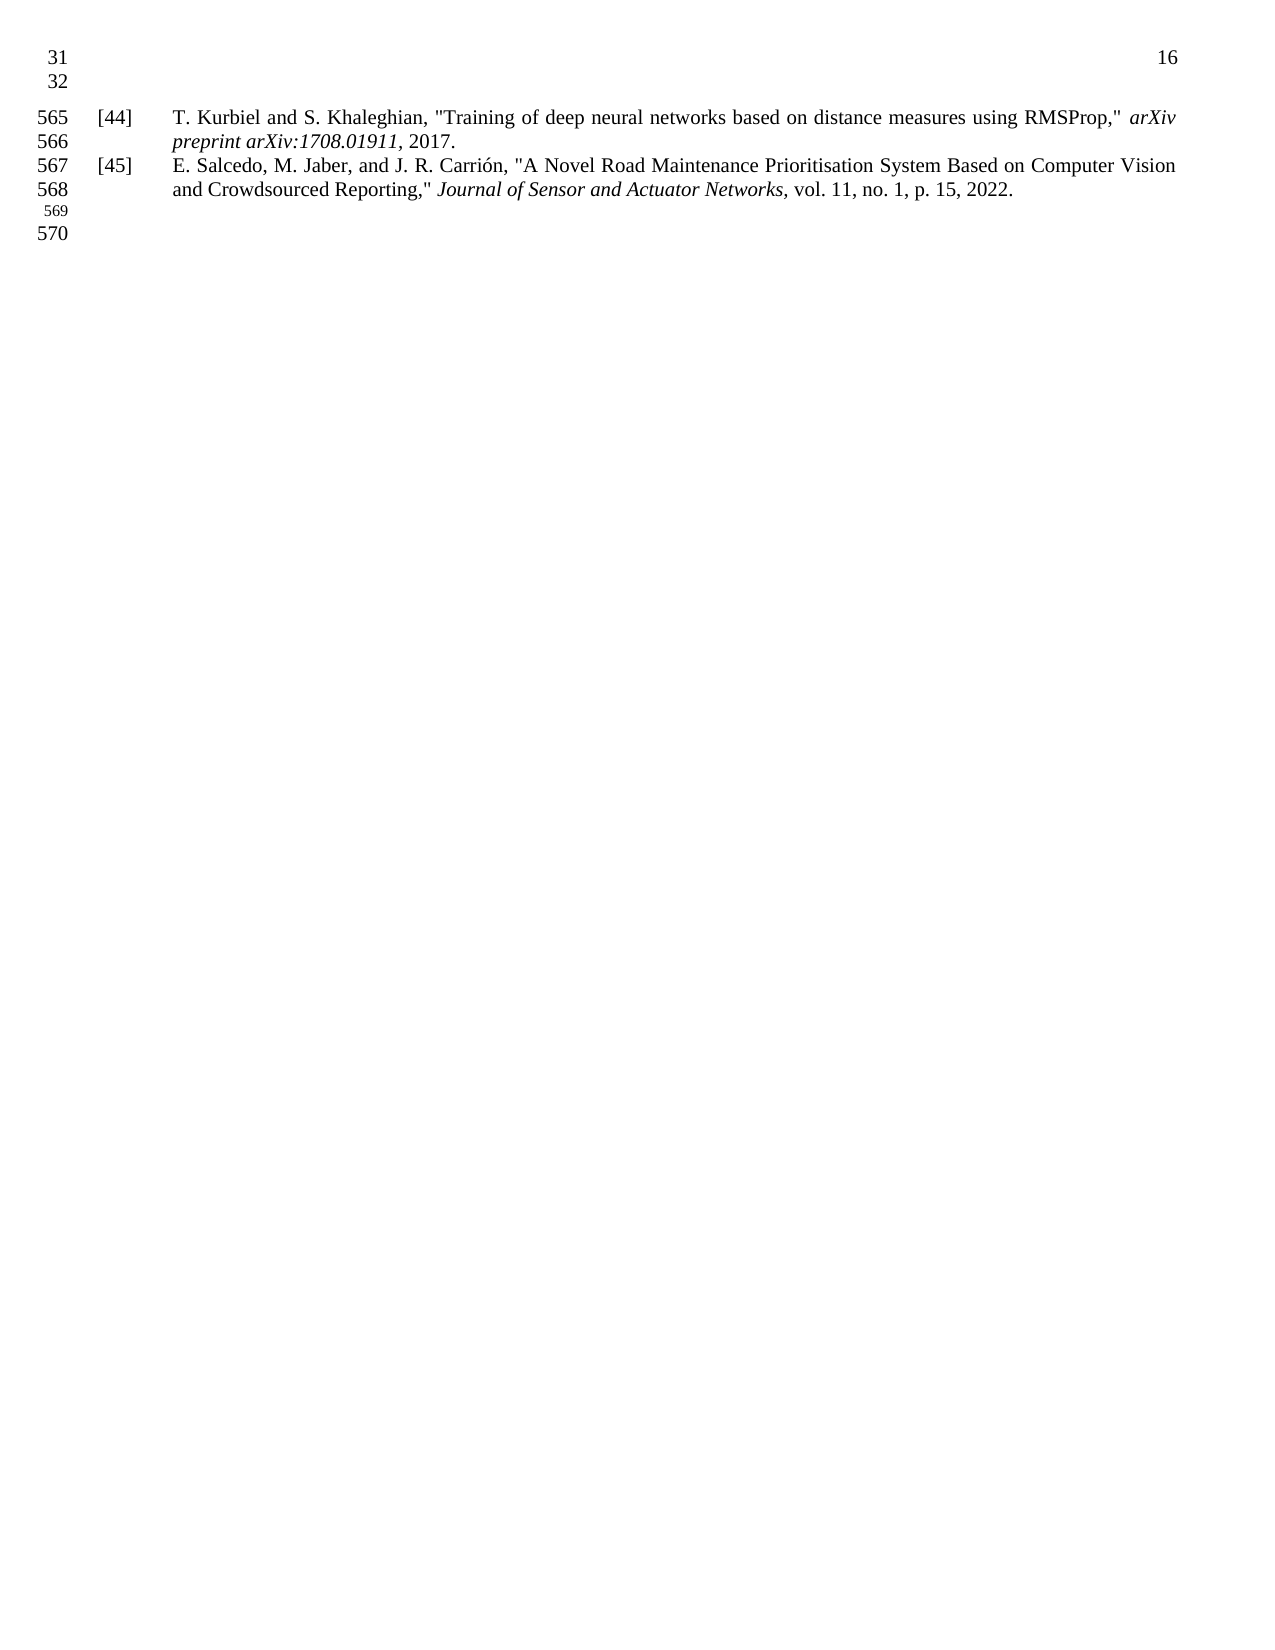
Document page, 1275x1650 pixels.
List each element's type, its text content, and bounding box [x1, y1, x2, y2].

text [45] E. Salcedo, M. Jaber, and J. R. Carrión, "A Novel Road Maintenance Prioritisation System Based on Computer Vision and Crowdsourced Reporting," Journal of Sensor and Actuator Networks, vol. 11, no. 1, p. 15, 2022. [97, 153, 1177, 201]
text [44] T. Kurbiel and S. Khaleghian, "Training of deep neural networks based on distance measures using RMSProp," arXiv preprint arXiv:1708.01911, 2017. [97, 105, 1177, 153]
